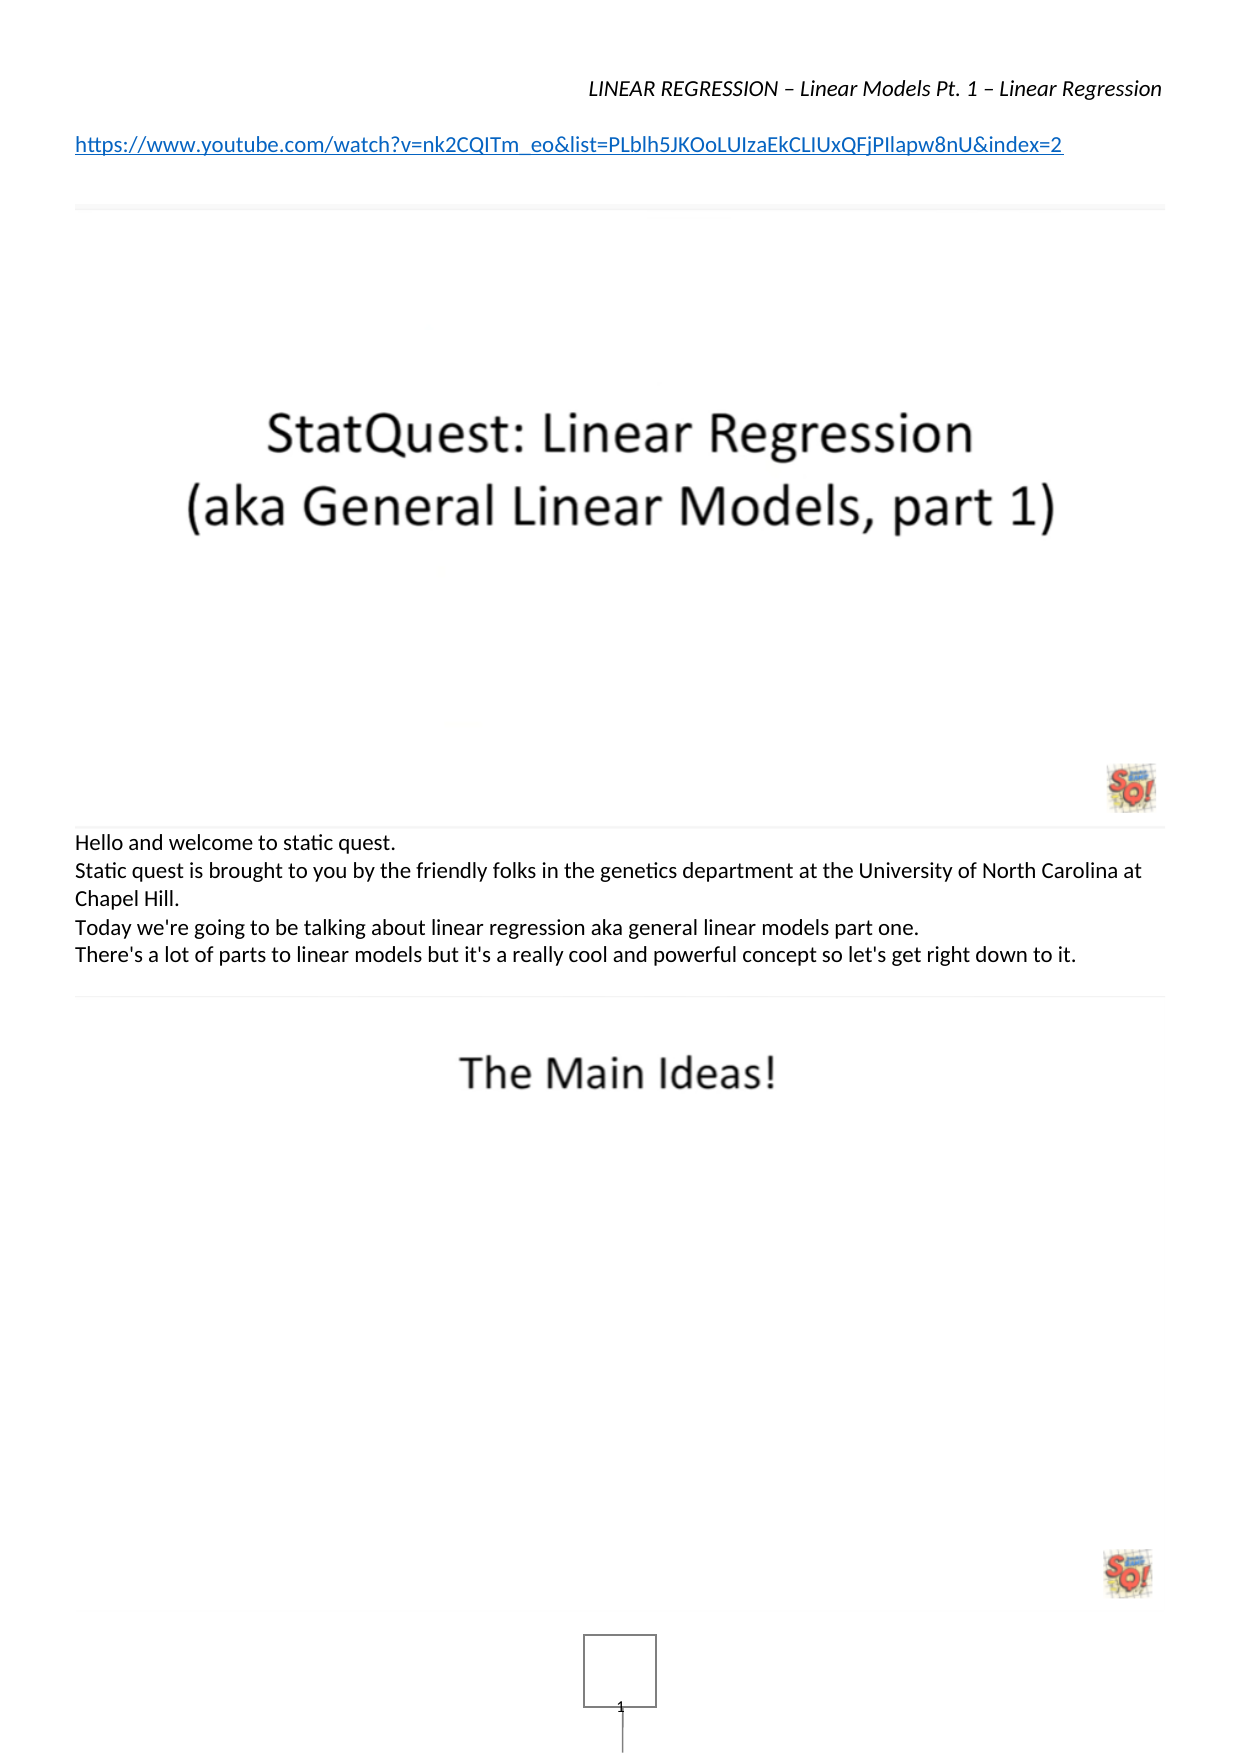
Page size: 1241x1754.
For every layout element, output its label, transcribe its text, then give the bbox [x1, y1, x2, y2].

text Static quest is brought to you by the friendly folks in the genetics department at the University of North Carolina at Chapel Hill. [75, 857, 1165, 913]
text There's a lot of parts to linear models but it's a really cool and powerful concept so let's get right down to it. [75, 941, 1165, 969]
text Today we're going to be talking about linear regression aka general linear models part one. [75, 913, 1165, 941]
text https://www.youtube.com/watch?v=nk2CQITm_eo&list=PLblh5JKOoLUIzaEkCLIUxQFjPIlapw8nU&index=2 [75, 130, 1165, 158]
text Hello and welcome to static quest. [75, 829, 1165, 857]
picture [75, 996, 1166, 1612]
picture [75, 204, 1166, 829]
